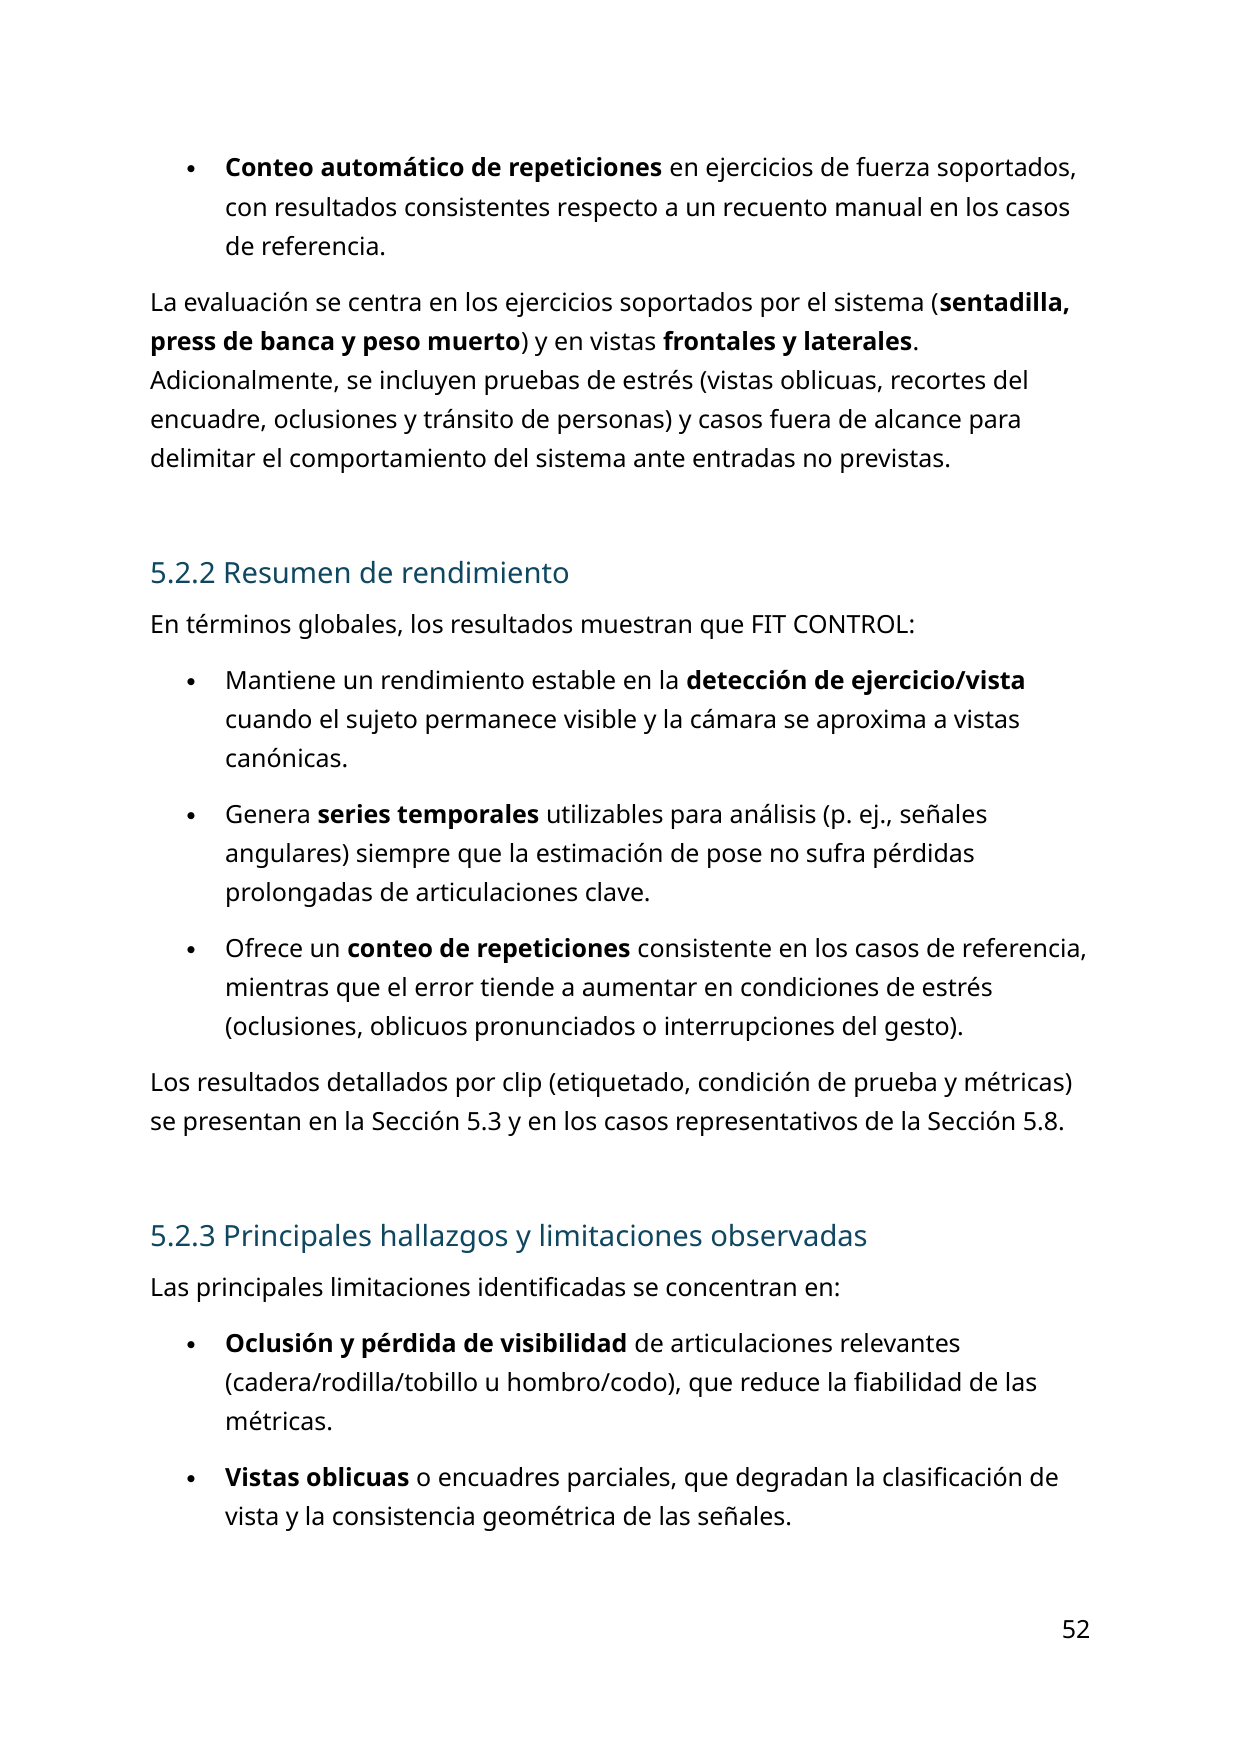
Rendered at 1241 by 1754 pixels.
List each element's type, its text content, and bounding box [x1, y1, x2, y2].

text La evaluación se centra en los ejercicios soportados por el sistema (sentadilla, press de banca y peso muerto) y en vistas frontales y laterales. Adicionalmente, se incluyen pruebas de estrés (vistas oblicuas, recortes del encuadre, oclusiones y tránsito de personas) y casos fuera de alcance para delimitar el comportamiento del sistema ante entradas no previstas. [150, 284, 1090, 475]
text Los resultados detallados por clip (etiquetado, condición de prueba y métricas) se presentan en la Sección 5.3 y en los casos representativos de la Sección 5.8. [150, 1065, 1090, 1138]
list Mantiene un rendimiento estable en la detección de ejercicio/vista cuando el sujeto permanece visible y la cámara se aproxima a vistas canónicas. [187, 662, 1090, 775]
list Ofrece un conteo de repeticiones consistente en los casos de referencia, mientras que el error tiende a aumentar en condiciones de estrés (oclusiones, oblicuos pronunciados o interrupciones del gesto). [187, 931, 1090, 1043]
text Las principales limitaciones identificadas se concentran en: [150, 1269, 1090, 1304]
subtitle 5.2.2 Resumen de rendimiento [150, 552, 1090, 592]
text En términos globales, los resultados muestran que FIT CONTROL: [150, 606, 1090, 641]
list Vistas oblicuas o encuadres parciales, que degradan la clasificación de vista y la consistencia geométrica de las señales. [187, 1459, 1090, 1533]
list Conteo automático de repeticiones en ejercicios de fuerza soportados, con resultados consistentes respecto a un recuento manual en los casos de referencia. [187, 150, 1090, 262]
list Genera series temporales utilizables para análisis (p. ej., señales angulares) siempre que la estimación de pose no sufra pérdidas prolongadas de articulaciones clave. [187, 796, 1090, 909]
list Oclusión y pérdida de visibilidad de articulaciones relevantes (cadera/rodilla/tobillo u hombro/codo), que reduce la fiabilidad de las métricas. [187, 1325, 1090, 1438]
subtitle 5.2.3 Principales hallazgos y limitaciones observadas [150, 1216, 1090, 1255]
